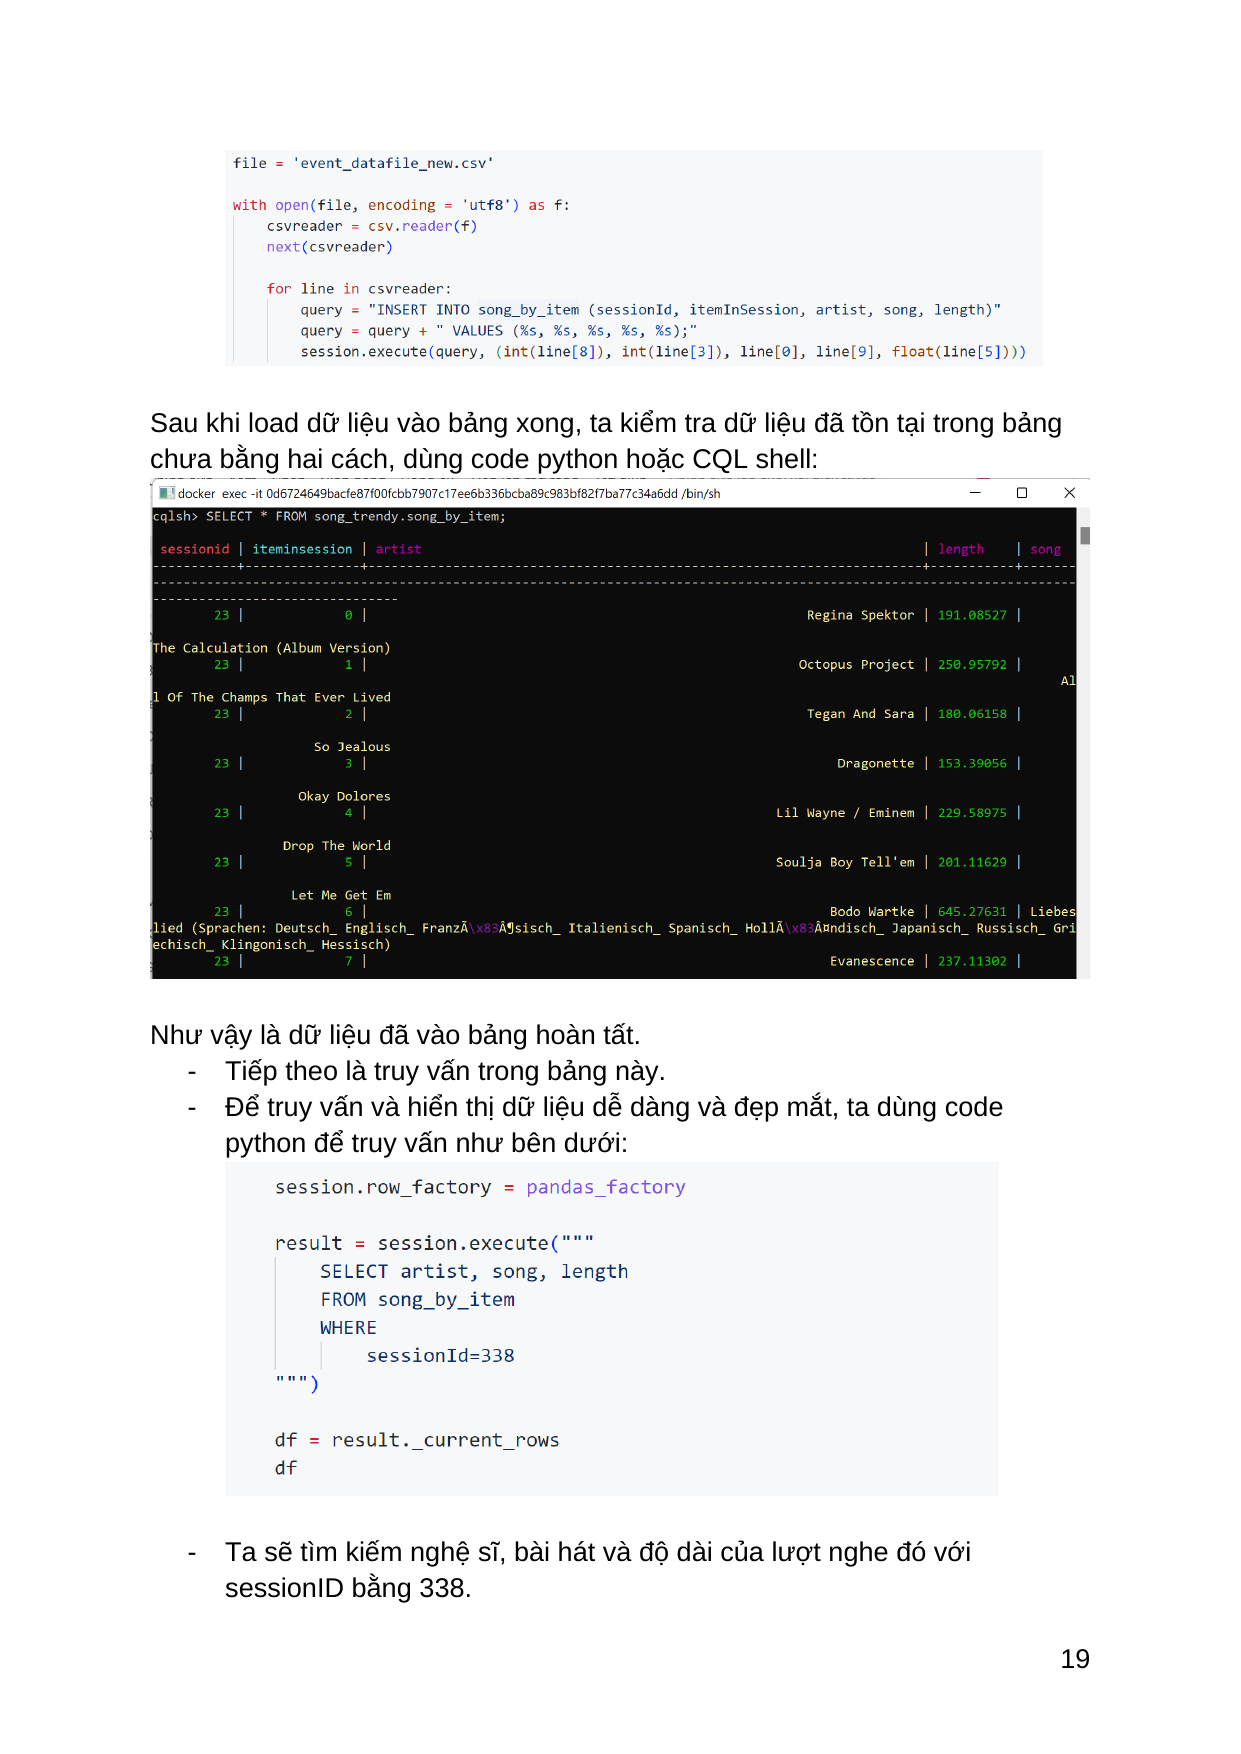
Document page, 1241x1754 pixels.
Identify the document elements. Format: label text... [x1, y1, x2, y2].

list Để truy vấn và hiển thị dữ liệu dễ dàng và đẹp mắt, ta dùng code python để truy vấn như bên dưới: [187, 1091, 1090, 1158]
picture [225, 1162, 999, 1496]
text Như vậy là dữ liệu đã vào bảng hoàn tất. [150, 1019, 1090, 1050]
picture [225, 150, 1043, 366]
list Tiếp theo là truy vấn trong bảng này. [187, 1055, 1090, 1086]
picture [150, 478, 1091, 979]
text Sau khi load dữ liệu vào bảng xong, ta kiểm tra dữ liệu đã tồn tại trong bảng chưa bằng hai cách, dùng code python hoặc CQL shell: [150, 407, 1090, 474]
list Ta sẽ tìm kiếm nghệ sĩ, bài hát và độ dài của lượt nghe đó với sessionID bằng 338. [187, 1536, 1090, 1603]
